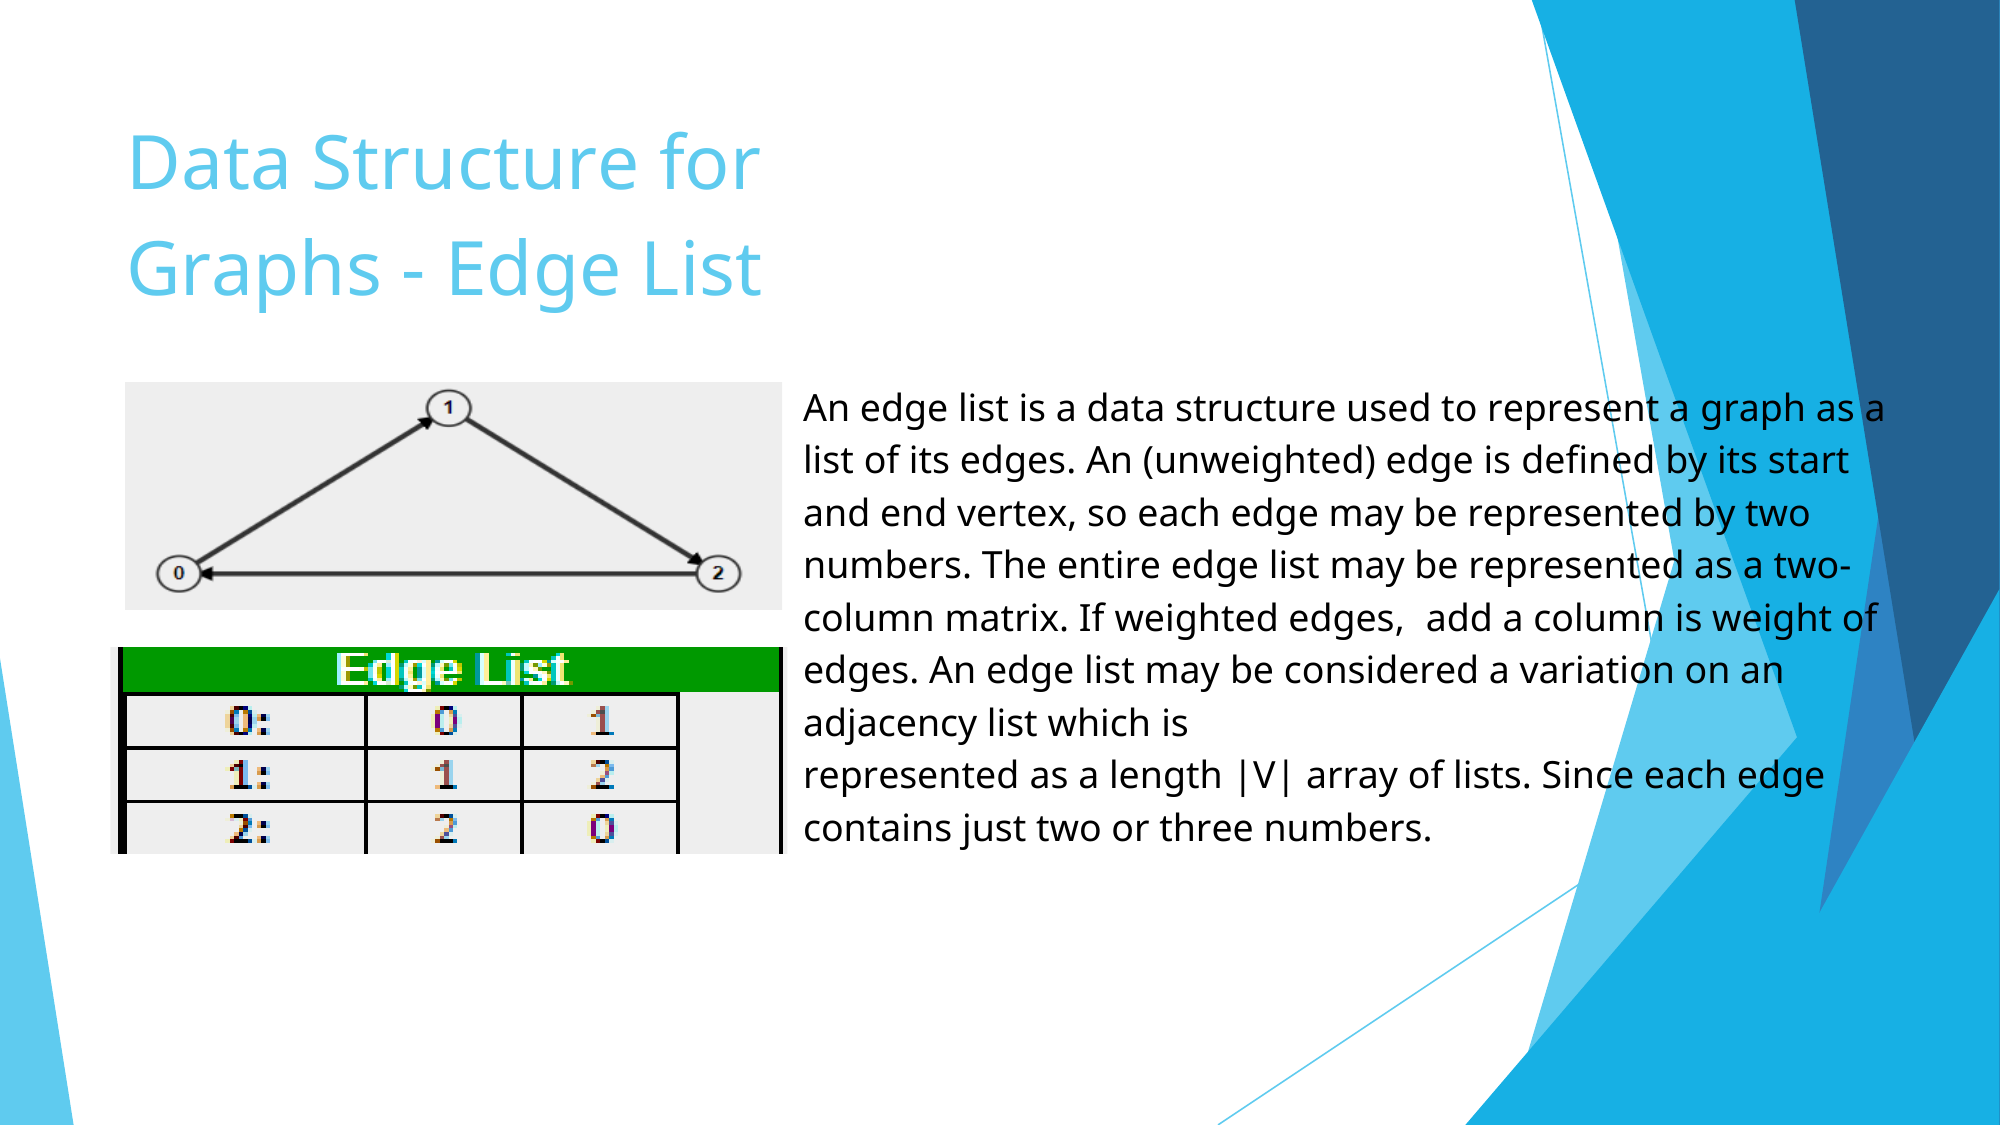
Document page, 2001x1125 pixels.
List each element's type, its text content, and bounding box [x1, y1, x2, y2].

text An edge list is a data structure used to represent a graph as a list of its edges. An (unweighted) edge is defined by its start and end vertex, so each edge may be represented by two numbers. The entire edge list may be represented as a two-column matrix. If weighted edges, add a column is weight of edges. An edge list may be considered a variation on an adjacency list which is [803, 381, 1914, 747]
picture [110, 647, 788, 854]
picture [125, 382, 783, 610]
text represented as a length |V| array of lists. Since each edge contains just two or three numbers. [803, 749, 1944, 852]
text Data Structure for Graphs - Edge List [126, 110, 1014, 317]
